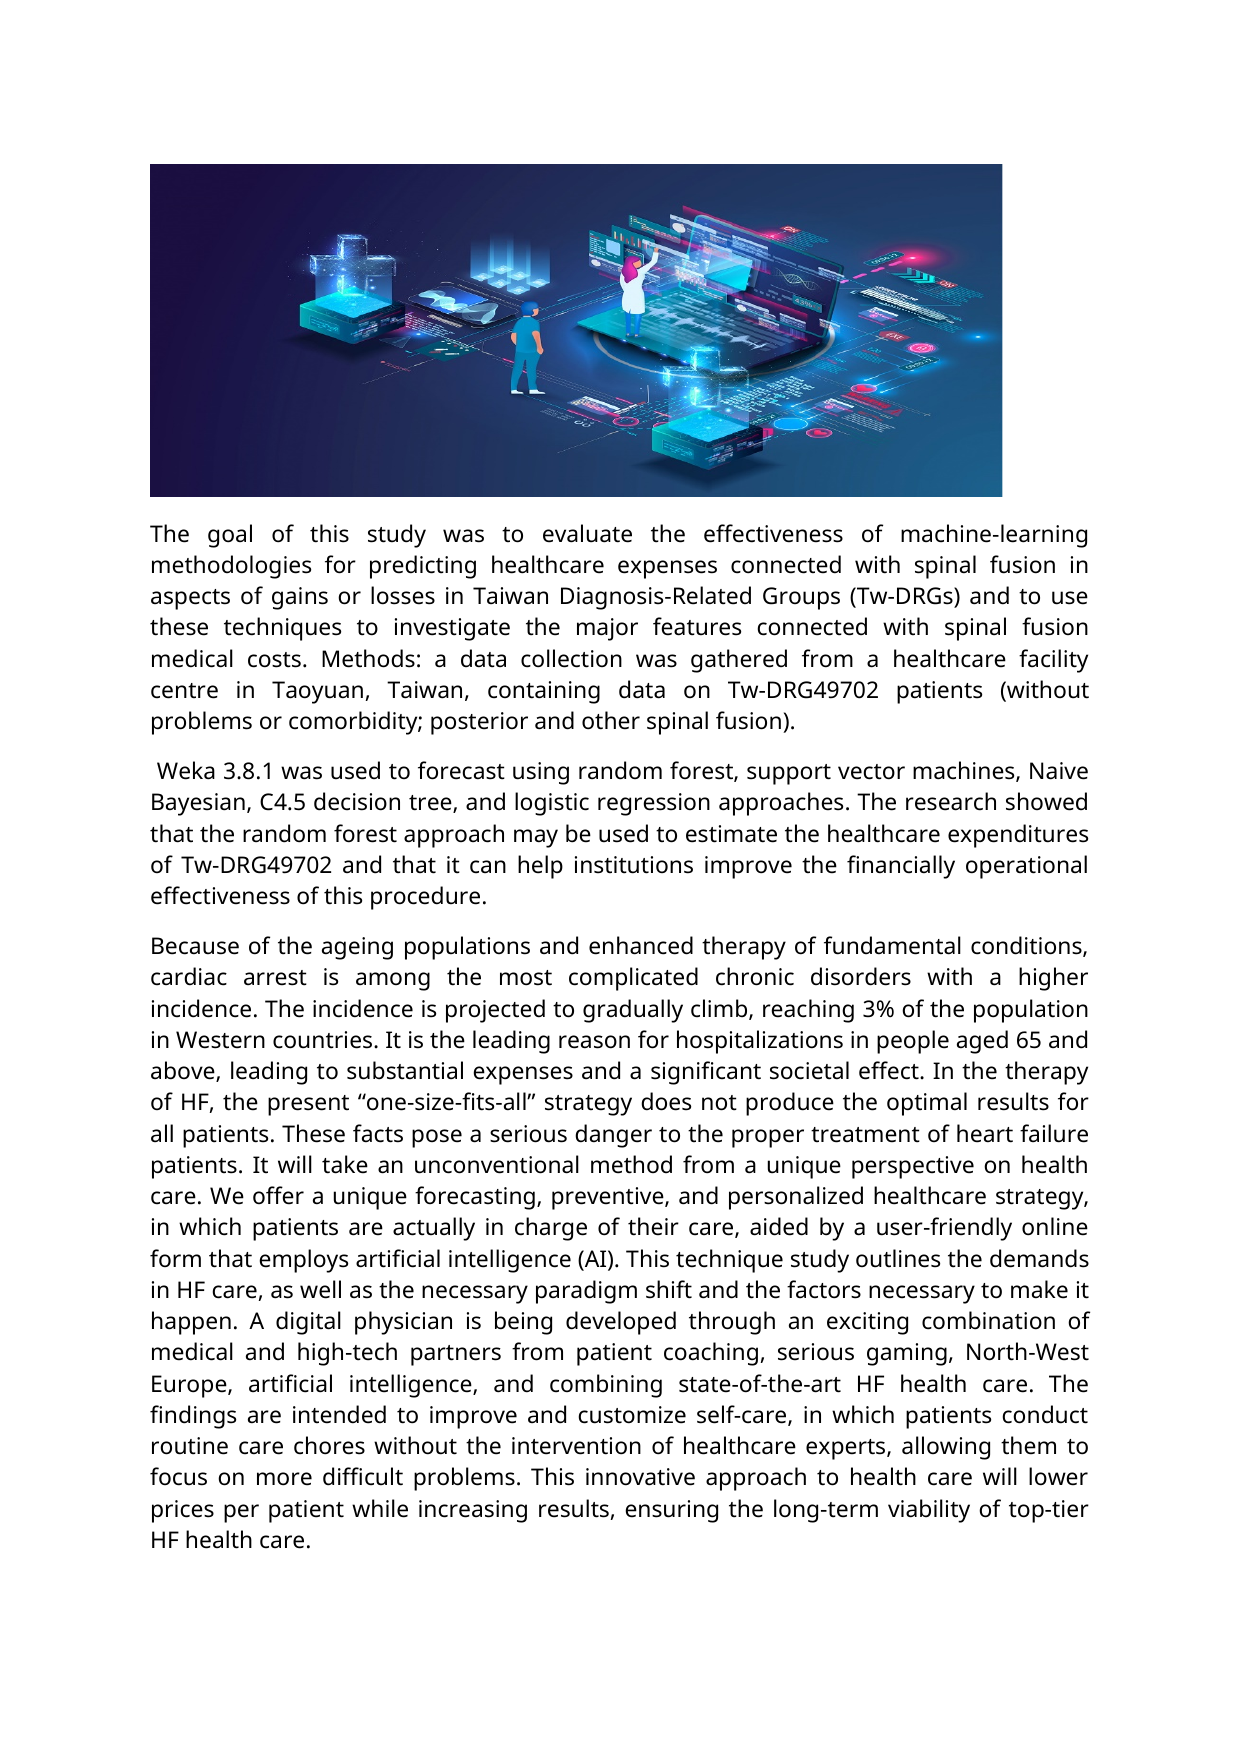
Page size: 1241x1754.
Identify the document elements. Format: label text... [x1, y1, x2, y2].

text Because of the ageing populations and enhanced therapy of fundamental conditions, cardiac arrest is among the most complicated chronic disorders with a higher incidence. The incidence is projected to gradually climb, reaching 3% of the population in Western countries. It is the leading reason for hospitalizations in people aged 65 and above, leading to substantial expenses and a significant societal effect. In the therapy of HF, the present “one-size-fits-all” strategy does not produce the optimal results for all patients. These facts pose a serious danger to the proper treatment of heart failure patients. It will take an unconventional method from a unique perspective on health care. We offer a unique forecasting, preventive, and personalized healthcare strategy, in which patients are actually in charge of their care, aided by a user-friendly online form that employs artificial intelligence (AI). This technique study outlines the demands in HF care, as well as the necessary paradigm shift and the factors necessary to make it happen. A digital physician is being developed through an exciting combination of medical and high-tech partners from patient coaching, serious gaming, North-West Europe, artificial intelligence, and combining state-of-the-art HF health care. The findings are intended to improve and customize self-care, in which patients conduct routine care chores without the intervention of healthcare experts, allowing them to focus on more difficult problems. This innovative approach to health care will lower prices per patient while increasing results, ensuring the long-term viability of top-tier HF health care. [150, 930, 1090, 1555]
text The goal of this study was to evaluate the effectiveness of machine-learning methodologies for predicting healthcare expenses connected with spinal fusion in aspects of gains or losses in Taiwan Diagnosis-Related Groups (Tw-DRGs) and to use these techniques to investigate the major features connected with spinal fusion medical costs. Methods: a data collection was gathered from a healthcare facility centre in Taoyuan, Taiwan, containing data on Tw-DRG49702 patients (without problems or comorbidity; posterior and other spinal fusion). [150, 517, 1090, 736]
text Weka 3.8.1 was used to forecast using random forest, support vector machines, Naive Bayesian, C4.5 decision tree, and logistic regression approaches. The research showed that the random forest approach may be used to estimate the healthcare expenditures of Tw-DRG49702 and that it can help institutions improve the financially operational effectiveness of this procedure. [150, 755, 1090, 911]
picture [150, 164, 1003, 497]
